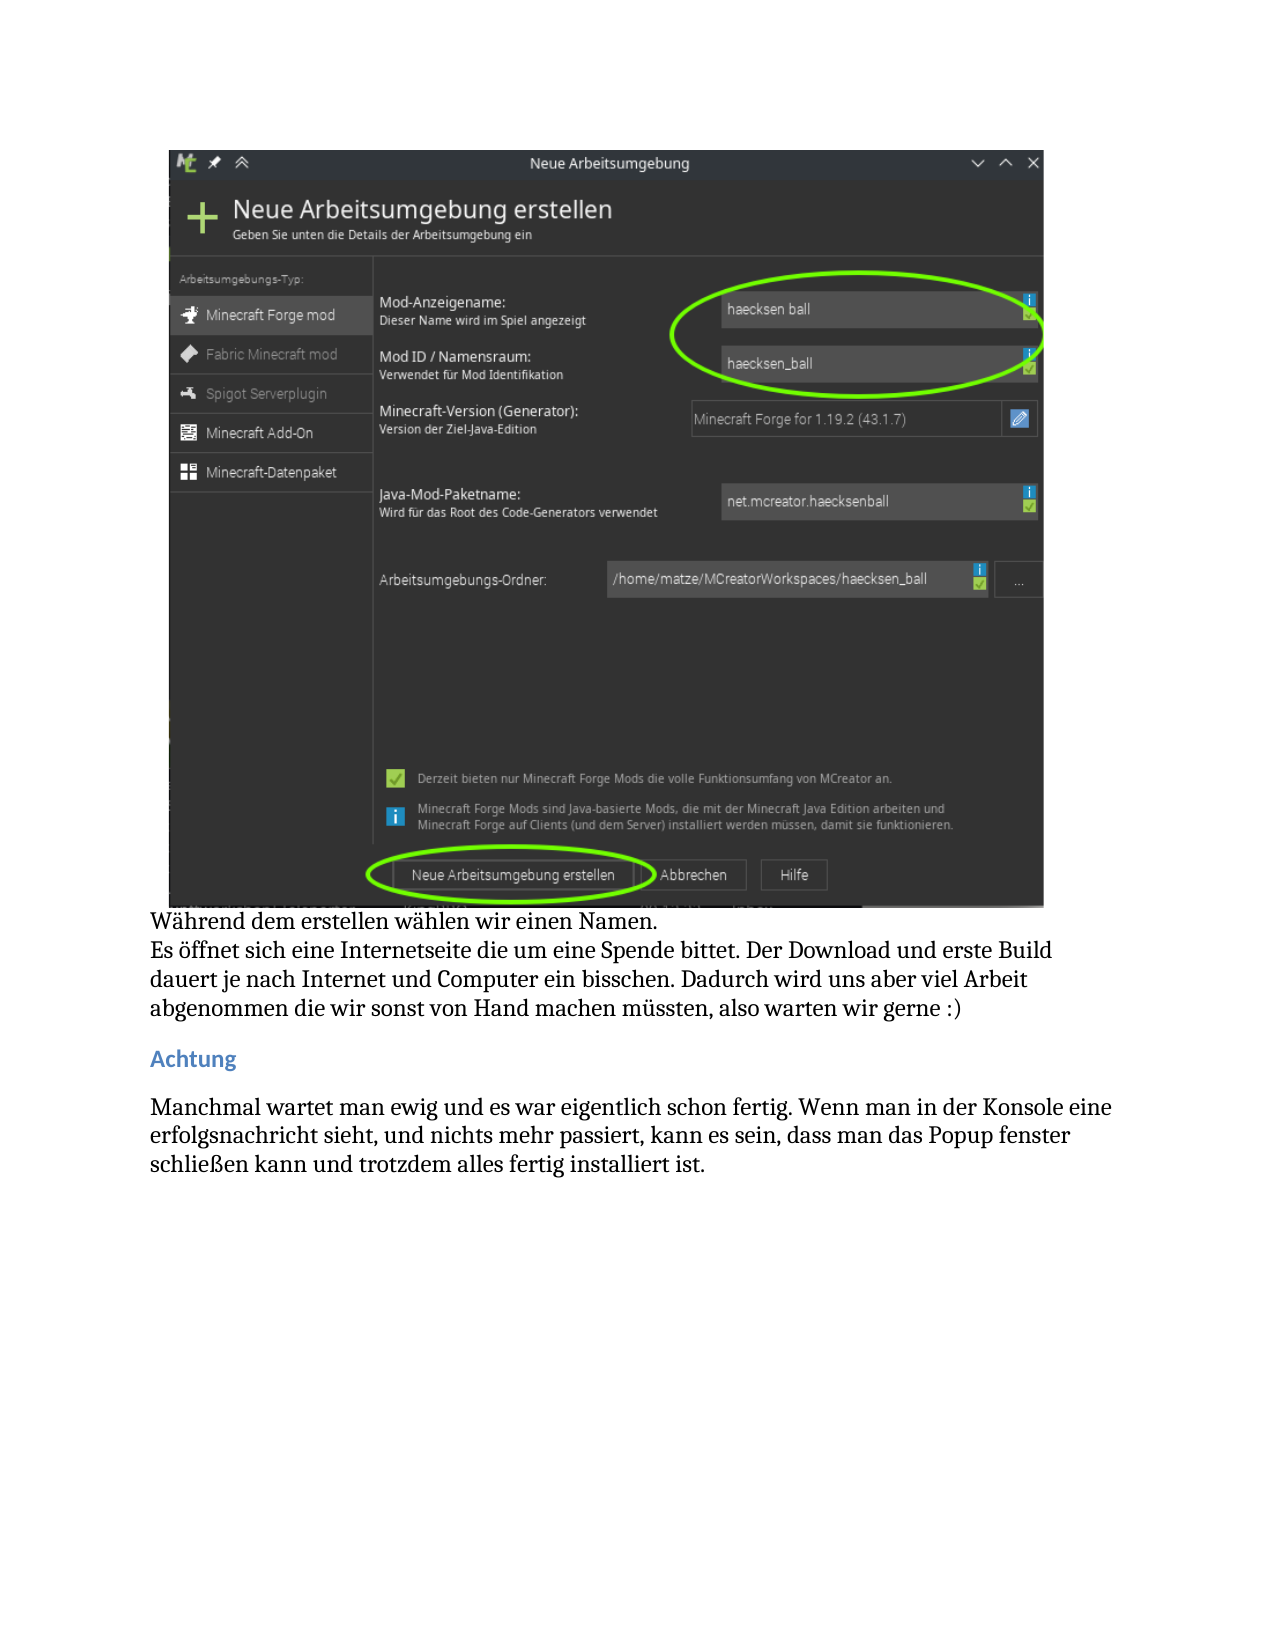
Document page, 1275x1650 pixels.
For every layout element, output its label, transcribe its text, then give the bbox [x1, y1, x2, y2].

picture [168, 150, 1044, 908]
subtitle Achtung [150, 1043, 1125, 1074]
text Manchmal wartet man ewig und es war eigentlich schon fertig. Wenn man in der Konsole eine erfolgsnachricht sieht, und nichts mehr passiert, kann es sein, dass man das Popup fenster schließen kann und trotzdem alles fertig installiert ist. [150, 1092, 1125, 1179]
